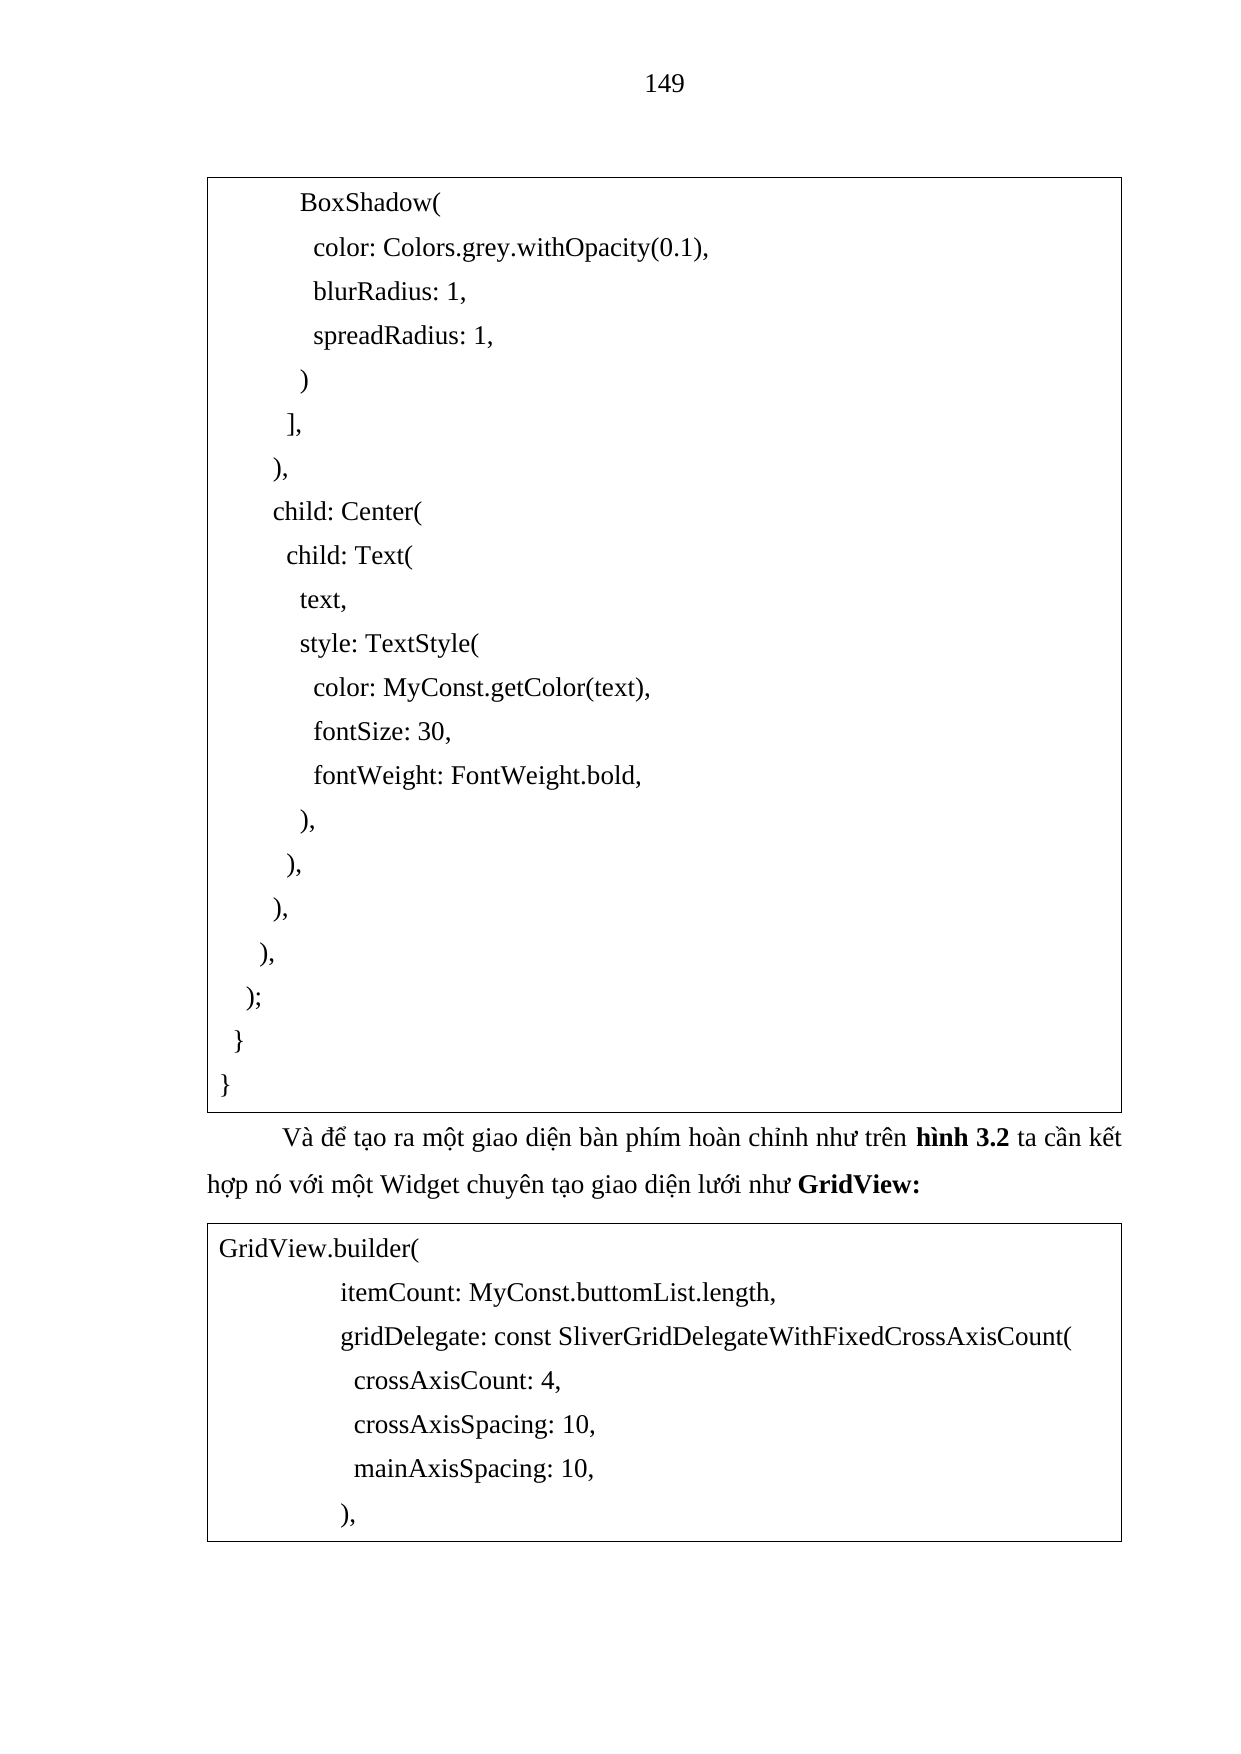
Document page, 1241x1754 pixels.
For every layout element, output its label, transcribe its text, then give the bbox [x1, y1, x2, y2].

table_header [208, 1224, 1121, 1541]
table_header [208, 178, 1121, 1112]
text Và để tạo ra một giao diện bàn phím hoàn chỉnh như trên hình 3.2 ta cần kết hợp nó với một Widget chuyên tạo giao diện lưới như GridView: [207, 1121, 1122, 1199]
